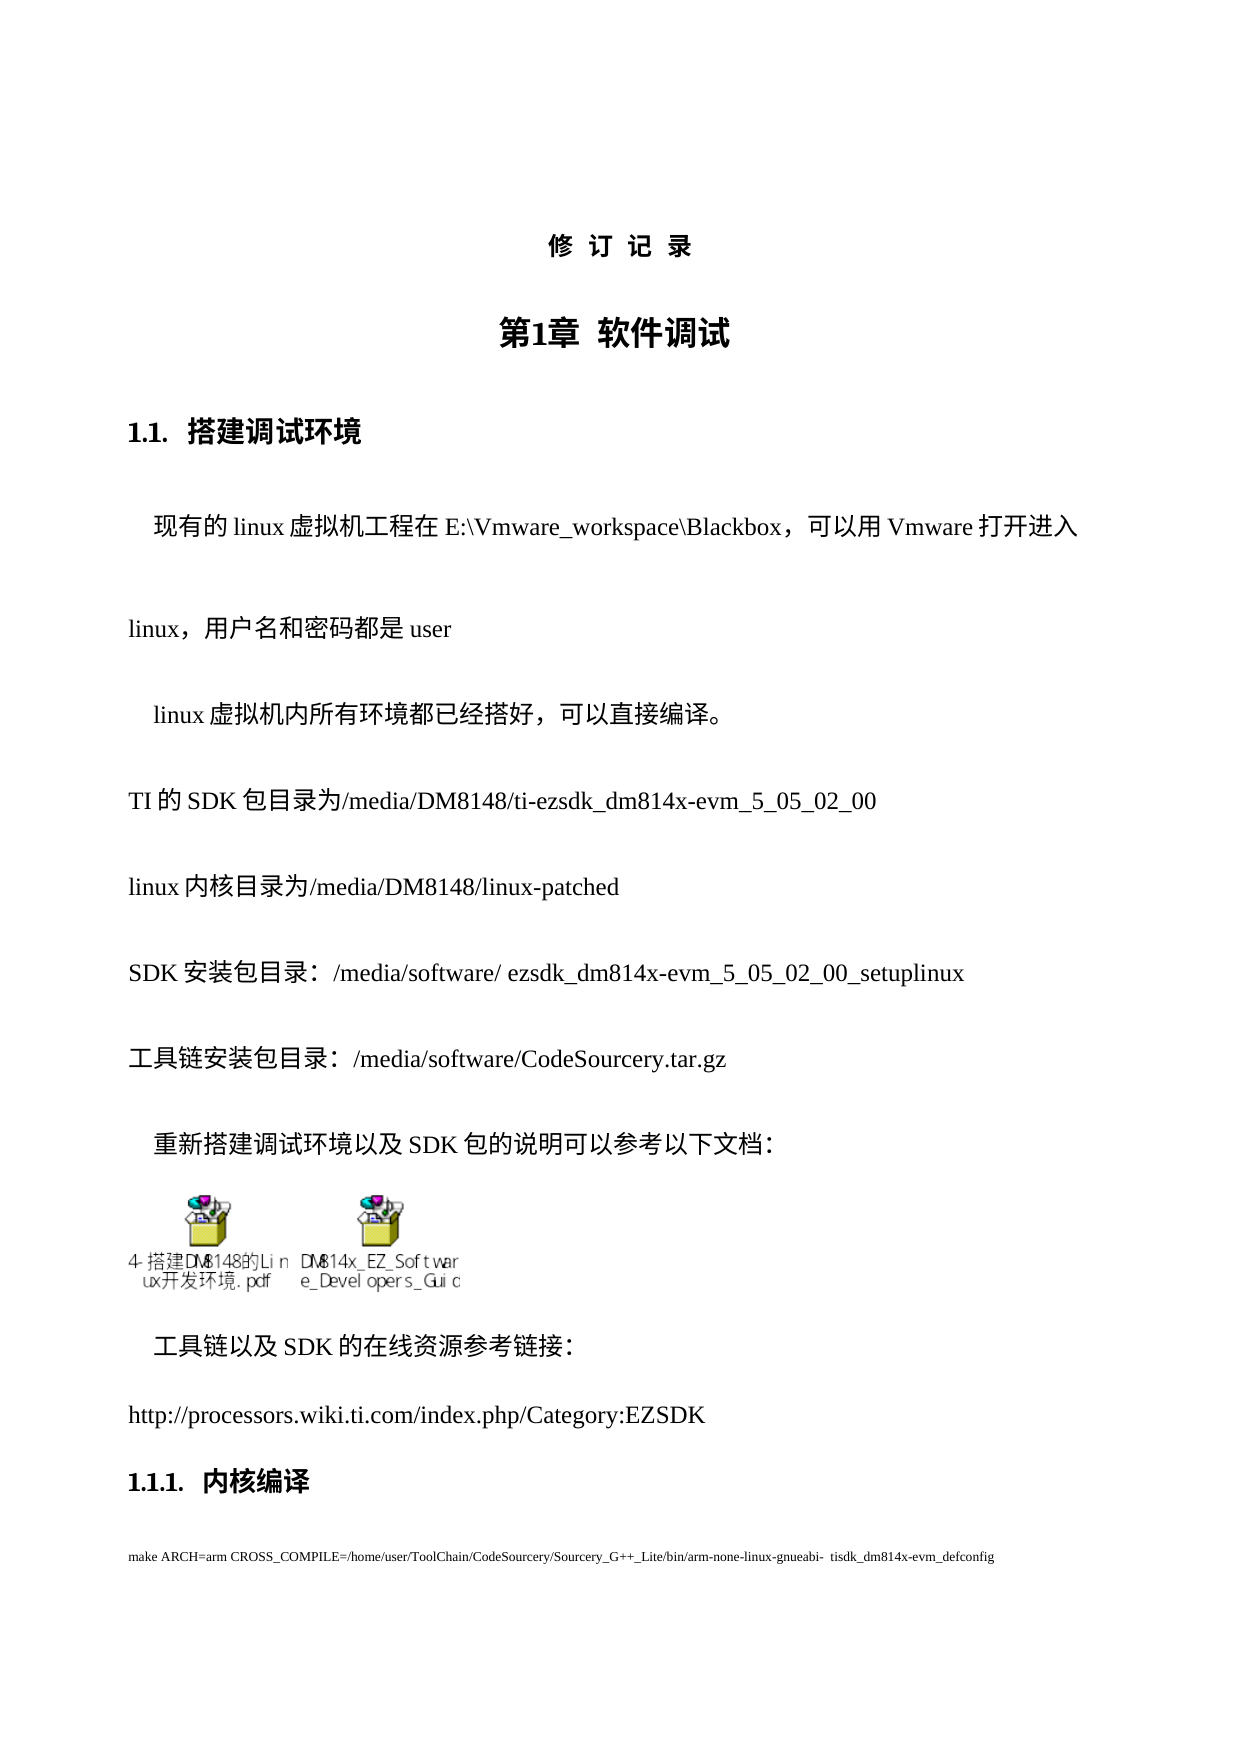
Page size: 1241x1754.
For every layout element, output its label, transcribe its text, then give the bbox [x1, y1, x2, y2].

text http://processors.wiki.ti.com/index.php/Category:EZSDK [128, 1397, 1112, 1431]
text TI的SDK包目录为/media/DM8148/ti-ezsdk_dm814x-evm_5_05_02_00 [128, 764, 1112, 832]
text linux内核目录为/media/DM8148/linux-patched [128, 851, 1112, 918]
subtitle 搭建调试环境 [128, 395, 1112, 463]
text SDK安装包目录：/media/software/ ezsdk_dm814x-evm_5_05_02_00_setuplinux [128, 937, 1112, 1004]
subtitle 软件调试 [158, 297, 1112, 365]
text 修订记录 [128, 212, 1112, 280]
text make ARCH=arm CROSS_COMPILE=/home/user/ToolChain/CodeSourcery/Sourcery_G++_Lite/bin/arm-none-linux-gnueabi- tisdk_dm814x-evm_defconfig [128, 1539, 1112, 1573]
text 工具链以及SDK的在线资源参考链接： [128, 1311, 1112, 1379]
text 现有的linux虚拟机工程在E:\Vmware_workspace\Blackbox，可以用Vmware打开进入linux，用户名和密码都是user [128, 491, 1112, 660]
text linux虚拟机内所有环境都已经搭好，可以直接编译。 [128, 678, 1112, 746]
subtitle 内核编译 [128, 1445, 1112, 1513]
text 工具链安装包目录：/media/software/CodeSourcery.tar.gz [128, 1023, 1112, 1091]
text 重新搭建调试环境以及SDK包的说明可以参考以下文档： [128, 1109, 1112, 1177]
